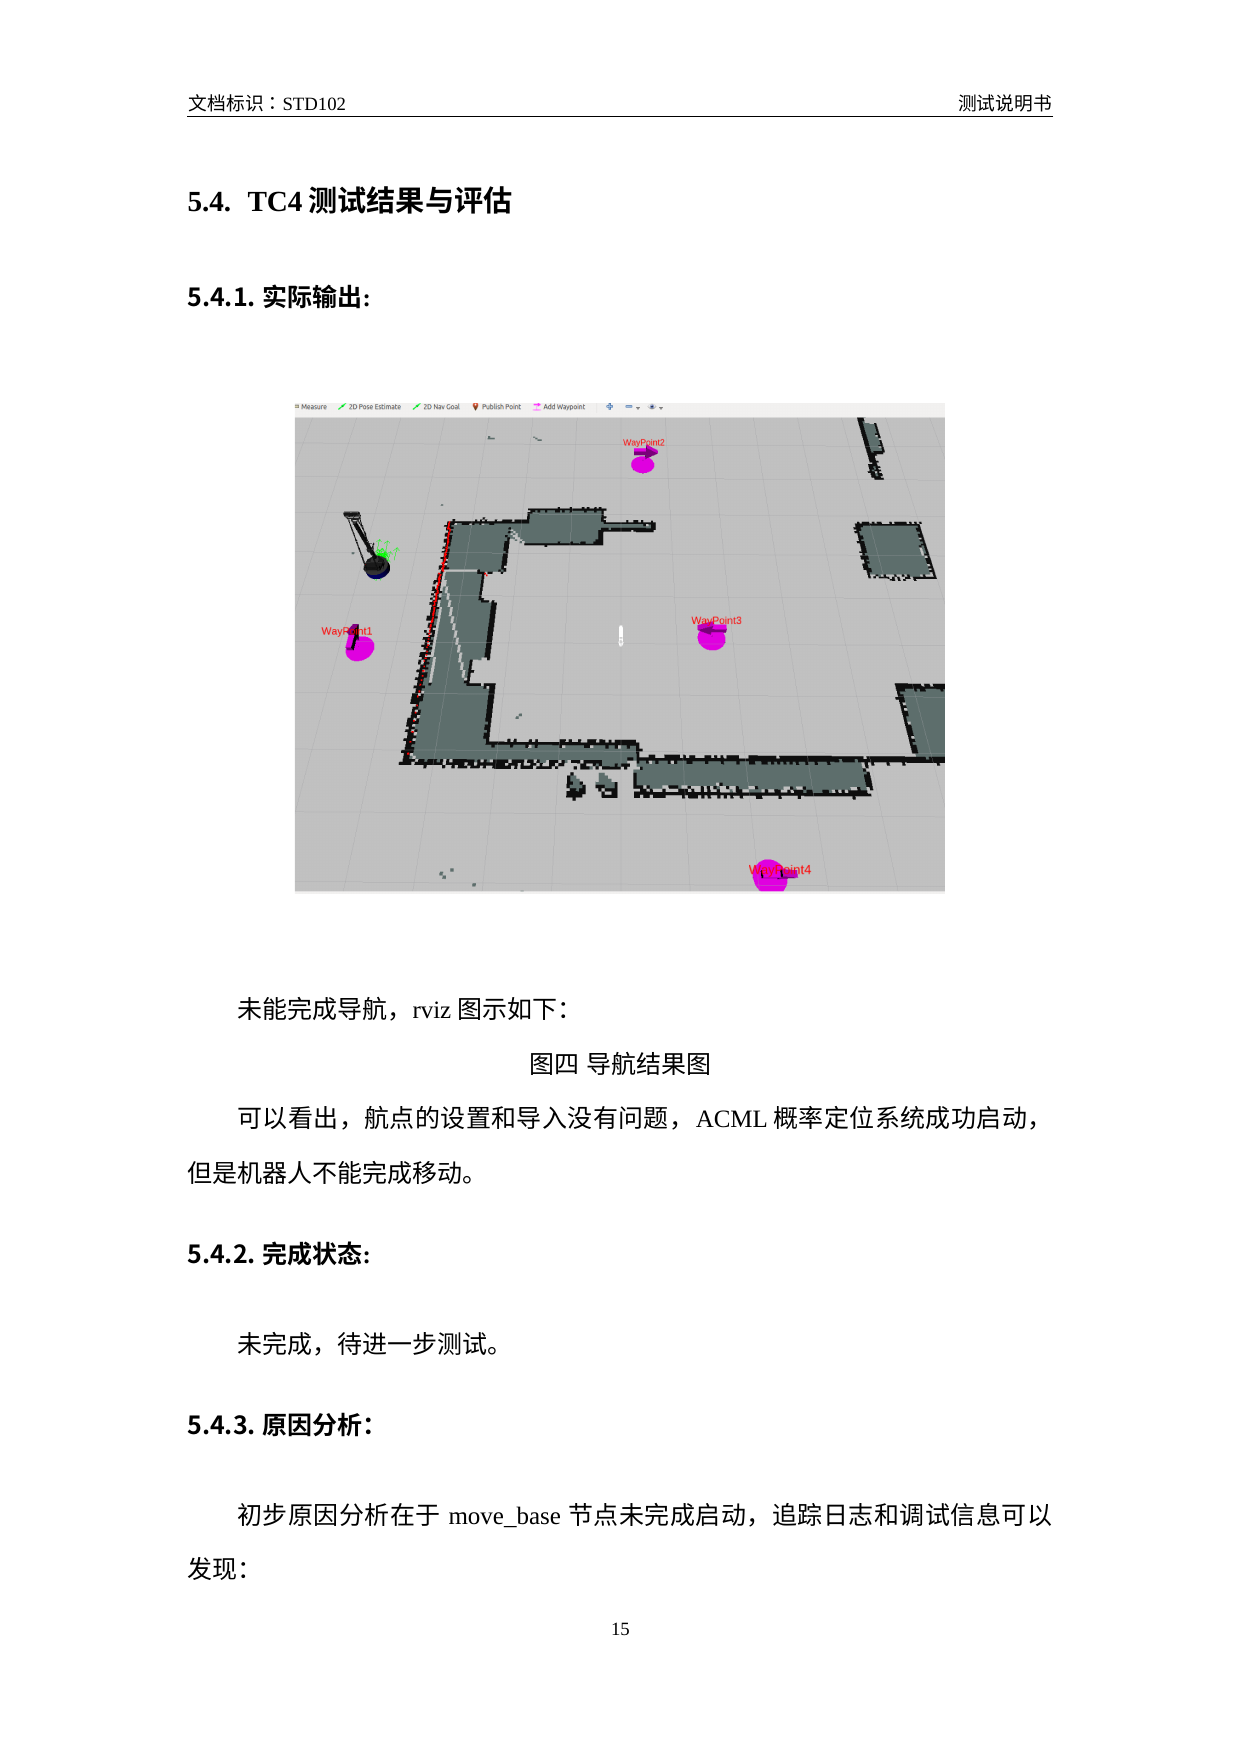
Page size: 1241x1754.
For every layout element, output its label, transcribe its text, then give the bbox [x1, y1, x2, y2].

list 原因分析： [187, 1406, 1053, 1442]
picture [294, 403, 945, 894]
text 未完成，待进一步测试。 [187, 1324, 1053, 1361]
text 初步原因分析在于 move_base 节点未完成启动，追踪日志和调试信息可以发现： [187, 1496, 1053, 1586]
text 图四 导航结果图 [187, 1044, 1053, 1081]
list 完成状态: [187, 1234, 1053, 1271]
list 实际输出: [187, 277, 1053, 313]
text 可以看出，航点的设置和导入没有问题，ACML概率定位系统成功启动，但是机器人不能完成移动。 [187, 1099, 1053, 1189]
list TC4测试结果与评估 [187, 177, 1053, 219]
